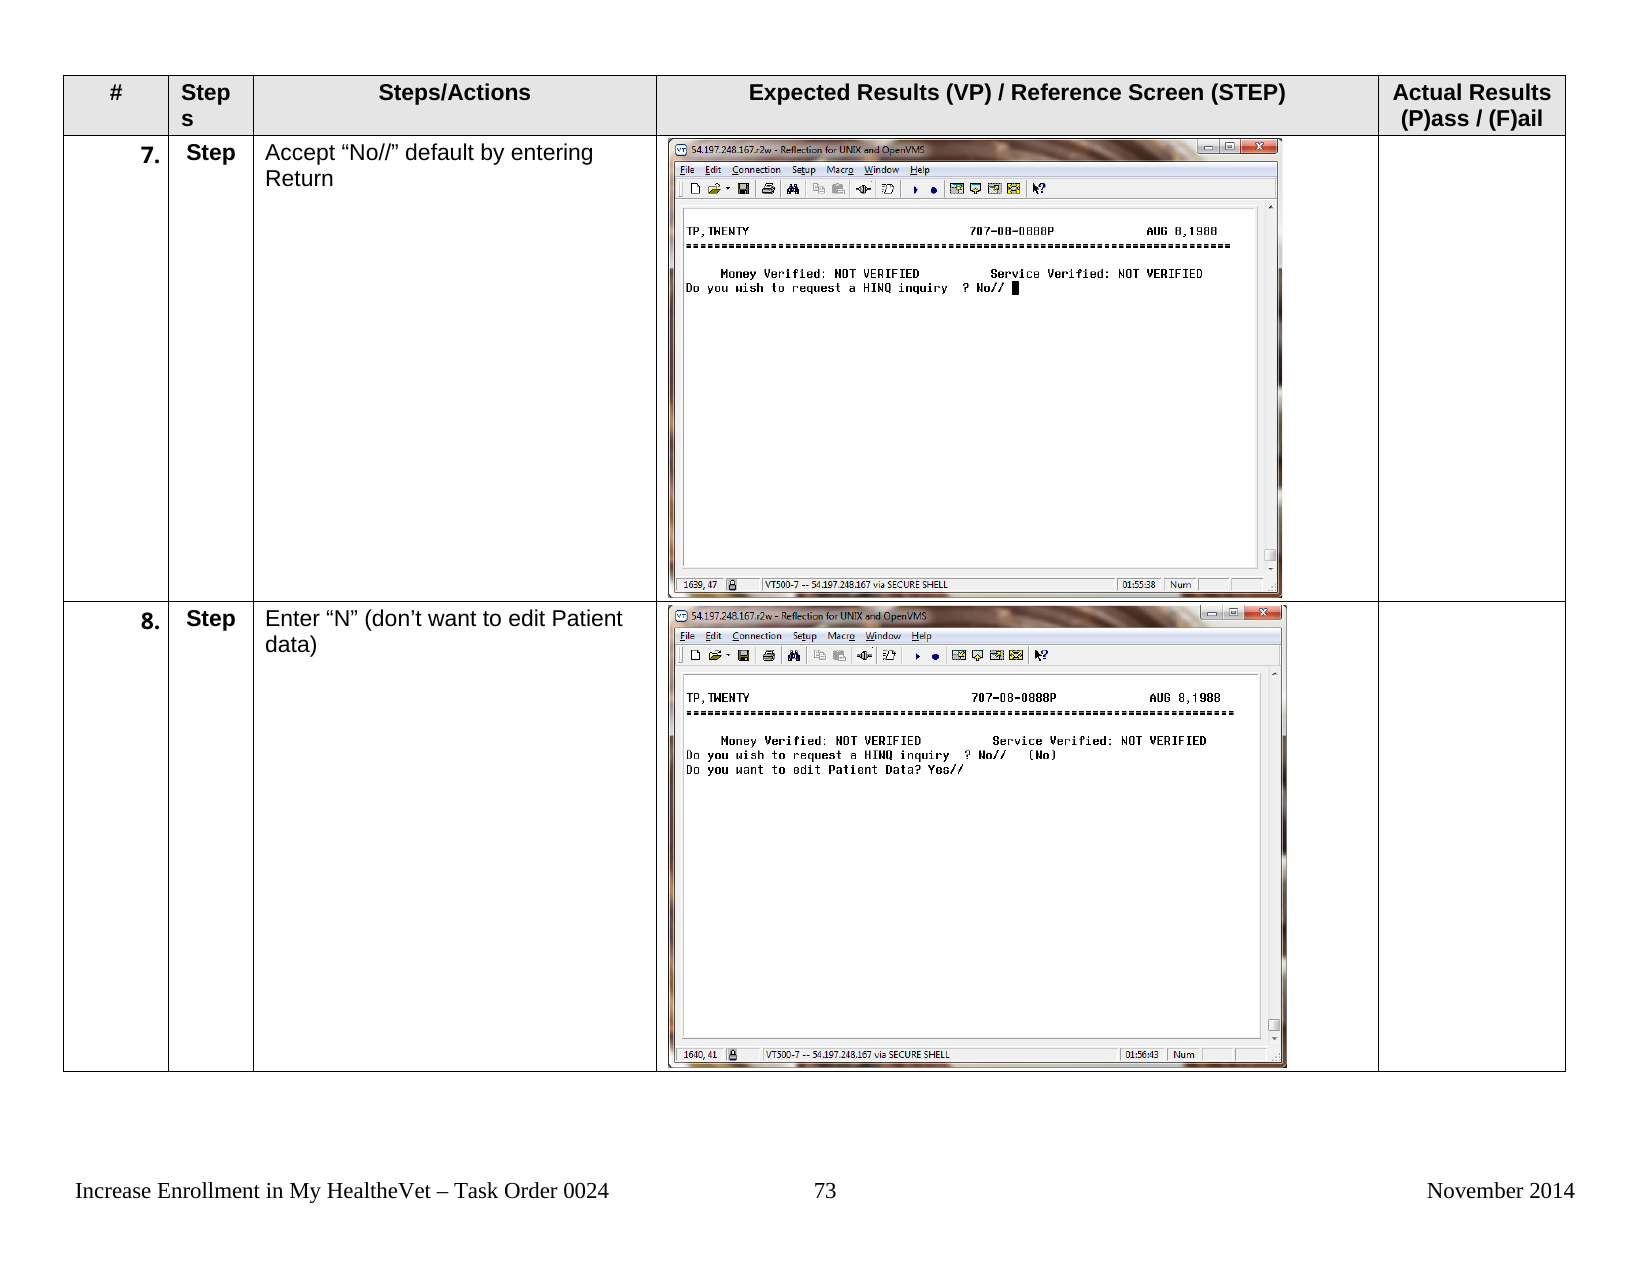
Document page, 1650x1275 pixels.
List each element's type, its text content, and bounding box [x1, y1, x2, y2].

table_cell [657, 136, 1378, 601]
table_cell Step [169, 136, 253, 601]
table_header # [64, 76, 168, 135]
table_cell [657, 602, 1378, 1071]
table_header Expected Results (VP) / Reference Screen (STEP) [657, 76, 1378, 135]
table_header Steps/Actions [254, 76, 656, 135]
table_cell [64, 136, 168, 601]
table_cell [1379, 602, 1565, 1071]
table_cell [1379, 136, 1565, 601]
table_header Actual Results (P)ass / (F)ail [1379, 76, 1565, 135]
table_cell Accept “No//” default by entering Return [254, 136, 656, 601]
picture [668, 138, 1283, 598]
picture [668, 605, 1287, 1068]
table_cell Enter “N” (don’t want to edit Patient data) [254, 602, 656, 1071]
table_header Steps [169, 76, 253, 135]
table_cell [64, 602, 168, 1071]
table_cell Step [169, 602, 253, 1071]
